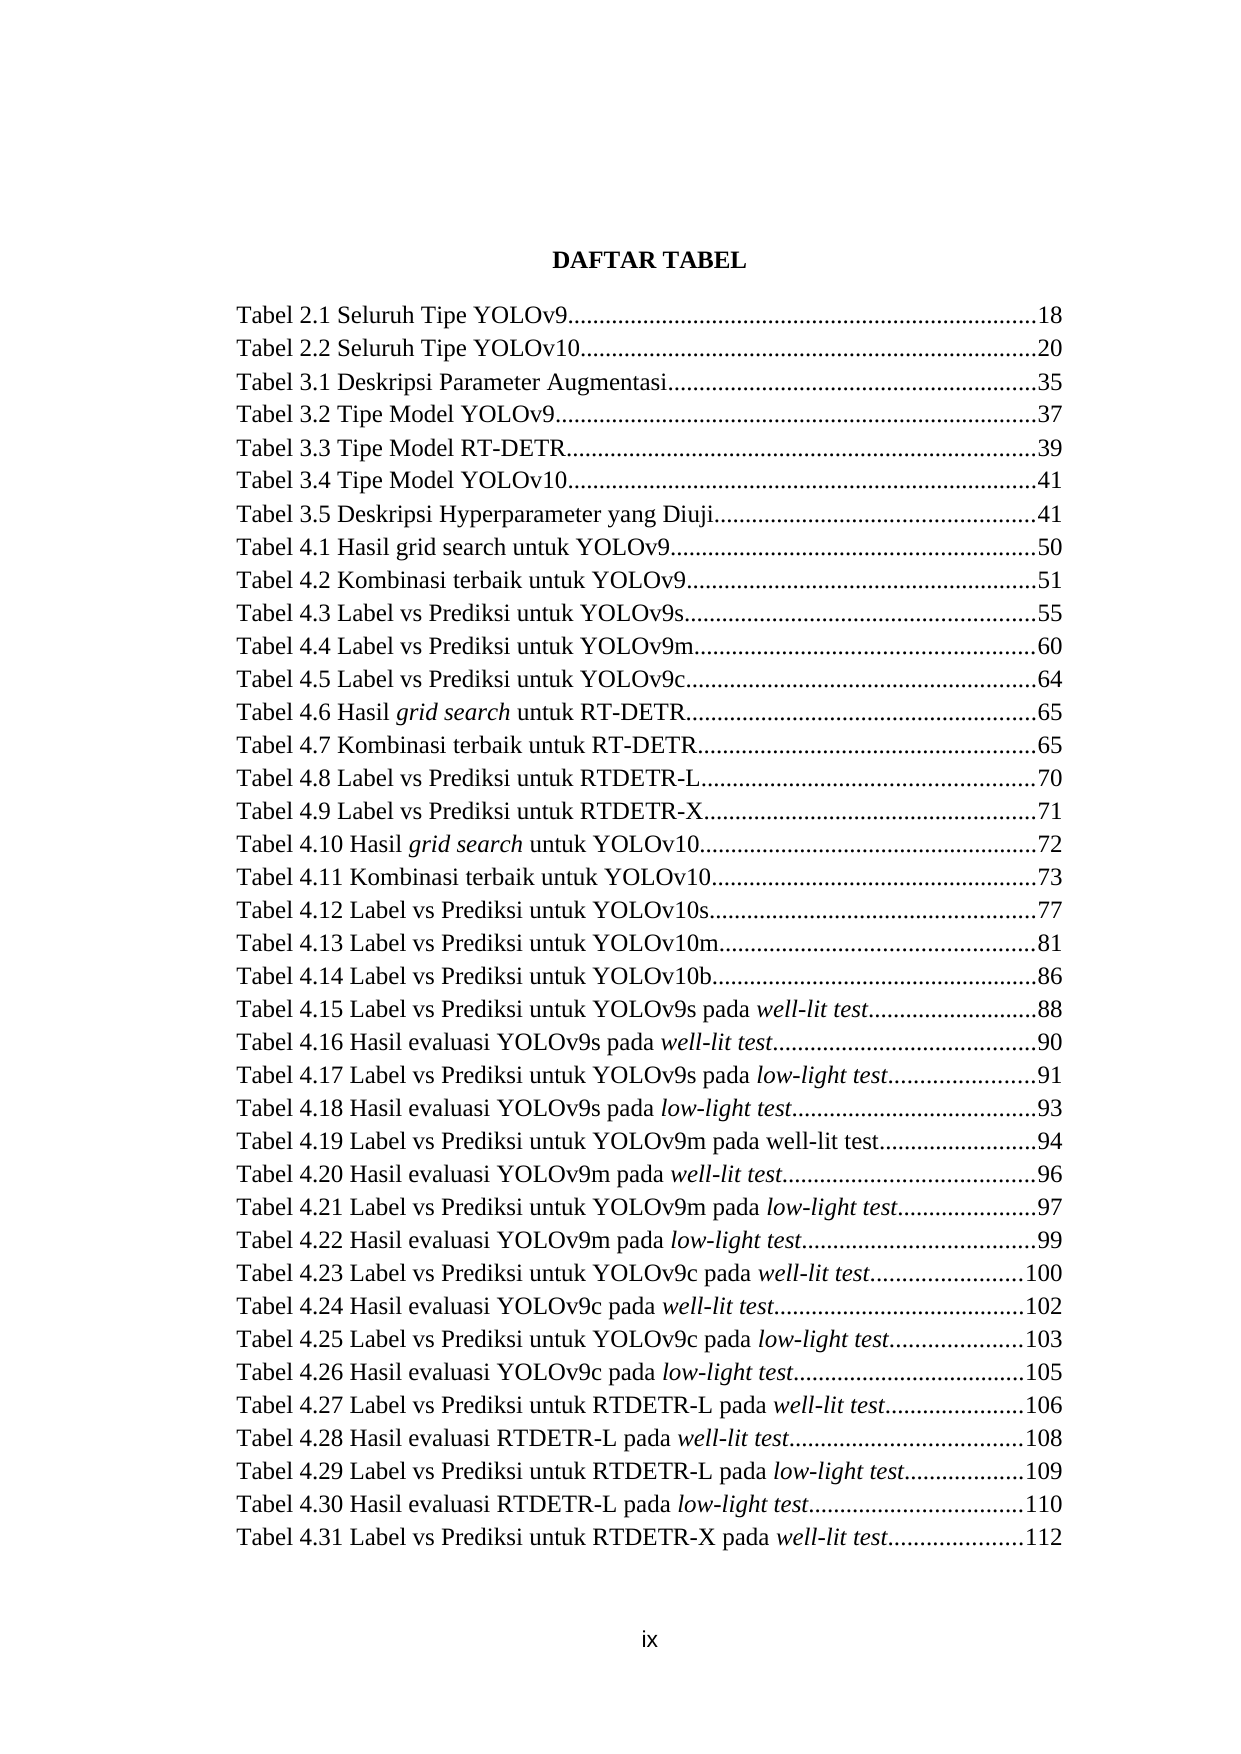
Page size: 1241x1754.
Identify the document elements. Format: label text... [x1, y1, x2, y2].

text Tabel 4.2 Kombinasi terbaik untuk YOLOv9 51 [236, 565, 1063, 593]
text Tabel 3.3 Tipe Model RT-DETR 39 [236, 433, 1063, 461]
text Tabel 2.1 Seluruh Tipe YOLOv9 18 [236, 301, 1063, 329]
text Tabel 4.19 Label vs Prediksi untuk YOLOv9m pada well-lit test 94 [236, 1126, 1063, 1155]
text Tabel 2.2 Seluruh Tipe YOLOv10 20 [236, 333, 1063, 362]
text Tabel 4.13 Label vs Prediksi untuk YOLOv10m 81 [236, 928, 1063, 957]
text Tabel 4.24 Hasil evaluasi YOLOv9c pada well-lit test 102 [236, 1291, 1063, 1320]
text Tabel 4.29 Label vs Prediksi untuk RTDETR-L pada low-light test 109 [236, 1456, 1063, 1485]
text Tabel 4.18 Hasil evaluasi YOLOv9s pada low-light test 93 [236, 1093, 1063, 1122]
text Tabel 4.6 Hasil grid search untuk RT-DETR 65 [236, 697, 1063, 726]
text Tabel 4.30 Hasil evaluasi RTDETR-L pada low-light test 110 [236, 1489, 1063, 1518]
text Tabel 4.3 Label vs Prediksi untuk YOLOv9s 55 [236, 598, 1063, 626]
text Tabel 4.26 Hasil evaluasi YOLOv9c pada low-light test 105 [236, 1357, 1063, 1386]
text Tabel 4.31 Label vs Prediksi untuk RTDETR-X pada well-lit test 112 [236, 1522, 1063, 1551]
text Tabel 4.27 Label vs Prediksi untuk RTDETR-L pada well-lit test 106 [236, 1390, 1063, 1419]
text Tabel 4.22 Hasil evaluasi YOLOv9m pada low-light test 99 [236, 1225, 1063, 1254]
text Tabel 4.4 Label vs Prediksi untuk YOLOv9m 60 [236, 631, 1063, 659]
text Tabel 4.17 Label vs Prediksi untuk YOLOv9s pada low-light test 91 [236, 1060, 1063, 1089]
text Tabel 4.5 Label vs Prediksi untuk YOLOv9c 64 [236, 664, 1063, 692]
text Tabel 4.25 Label vs Prediksi untuk YOLOv9c pada low-light test 103 [236, 1324, 1063, 1353]
text Tabel 4.7 Kombinasi terbaik untuk RT-DETR 65 [236, 730, 1063, 758]
text Tabel 4.1 Hasil grid search untuk YOLOv9 50 [236, 532, 1063, 560]
text Tabel 4.16 Hasil evaluasi YOLOv9s pada well-lit test 90 [236, 1027, 1063, 1056]
text Tabel 3.1 Deskripsi Parameter Augmentasi 35 [236, 367, 1063, 395]
text Tabel 3.5 Deskripsi Hyperparameter yang Diuji 41 [236, 499, 1063, 527]
text Tabel 4.8 Label vs Prediksi untuk RTDETR-L 70 [236, 763, 1063, 792]
text Tabel 4.21 Label vs Prediksi untuk YOLOv9m pada low-light test 97 [236, 1192, 1063, 1221]
text Tabel 4.11 Kombinasi terbaik untuk YOLOv10 73 [236, 862, 1063, 891]
text Tabel 4.23 Label vs Prediksi untuk YOLOv9c pada well-lit test 100 [236, 1258, 1063, 1287]
text Tabel 4.15 Label vs Prediksi untuk YOLOv9s pada well-lit test 88 [236, 994, 1063, 1023]
text Tabel 3.4 Tipe Model YOLOv10 41 [236, 466, 1063, 494]
text Tabel 4.14 Label vs Prediksi untuk YOLOv10b 86 [236, 961, 1063, 990]
text Tabel 4.12 Label vs Prediksi untuk YOLOv10s 77 [236, 895, 1063, 924]
text Tabel 4.9 Label vs Prediksi untuk RTDETR-X 71 [236, 796, 1063, 824]
text Tabel 4.20 Hasil evaluasi YOLOv9m pada well-lit test 96 [236, 1159, 1063, 1188]
text Tabel 3.2 Tipe Model YOLOv9 37 [236, 399, 1063, 428]
text Tabel 4.28 Hasil evaluasi RTDETR-L pada well-lit test 108 [236, 1423, 1063, 1452]
subtitle DAFTAR TABEL [236, 245, 1063, 274]
text Tabel 4.10 Hasil grid search untuk YOLOv10 72 [236, 829, 1063, 858]
